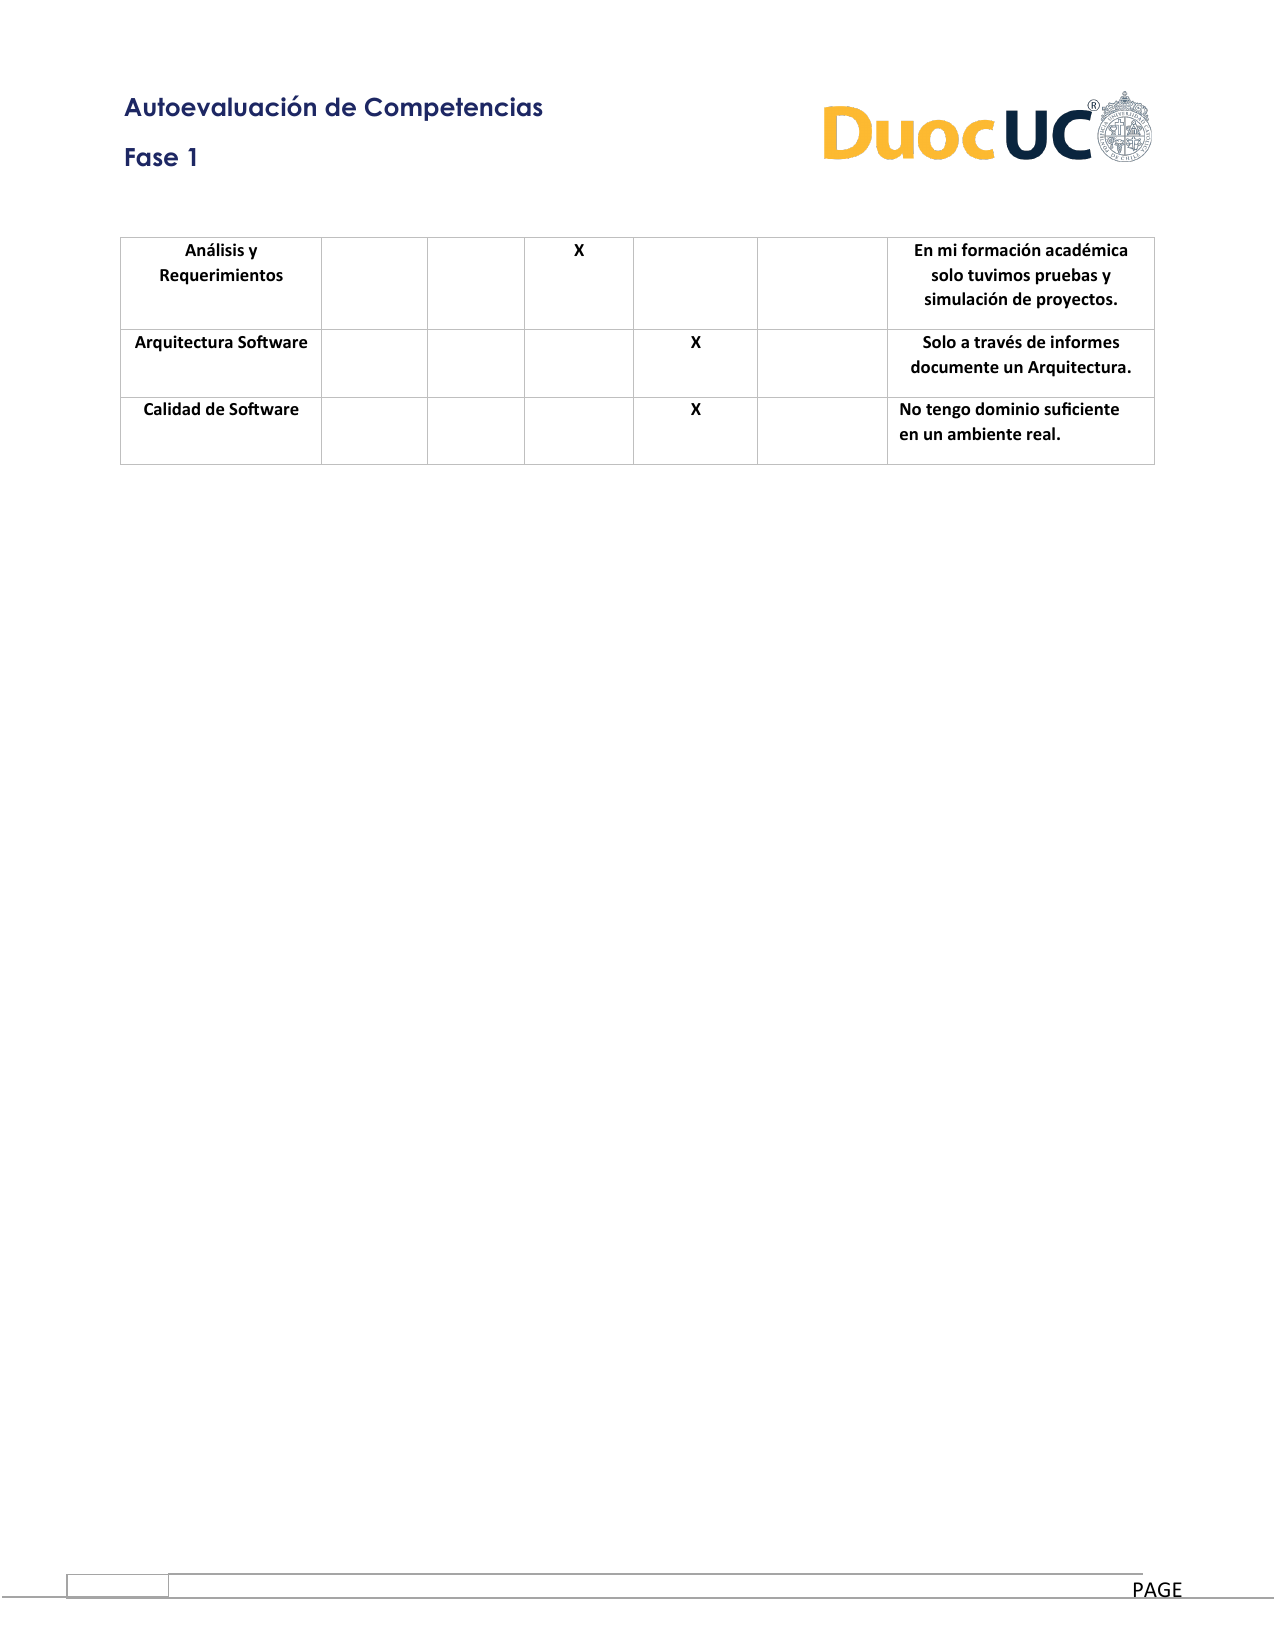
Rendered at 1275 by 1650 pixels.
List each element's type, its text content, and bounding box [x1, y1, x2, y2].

table_cell [525, 330, 633, 397]
table_cell X [525, 238, 633, 329]
table_cell [634, 238, 757, 329]
table_cell [428, 238, 524, 329]
table_cell [758, 398, 887, 464]
table_cell Calidad de Software [121, 398, 321, 464]
table_cell En mi formación académica solo tuvimos pruebas y simulación de proyectos. [888, 238, 1154, 329]
table_cell [758, 238, 887, 329]
table_cell [322, 238, 427, 329]
table_cell X [634, 330, 757, 397]
table_cell No tengo dominio suficiente en un ambiente real. [888, 398, 1154, 464]
picture [824, 91, 1152, 162]
table_cell [758, 330, 887, 397]
table_cell Solo a través de informes documente un Arquitectura. [888, 330, 1154, 397]
table_cell X [634, 398, 757, 464]
table_cell [322, 398, 427, 464]
table_cell [428, 330, 524, 397]
table_cell [525, 398, 633, 464]
table_cell Arquitectura Software [121, 330, 321, 397]
table_cell [322, 330, 427, 397]
table_cell [428, 398, 524, 464]
table_cell Análisis y Requerimientos [121, 238, 321, 329]
